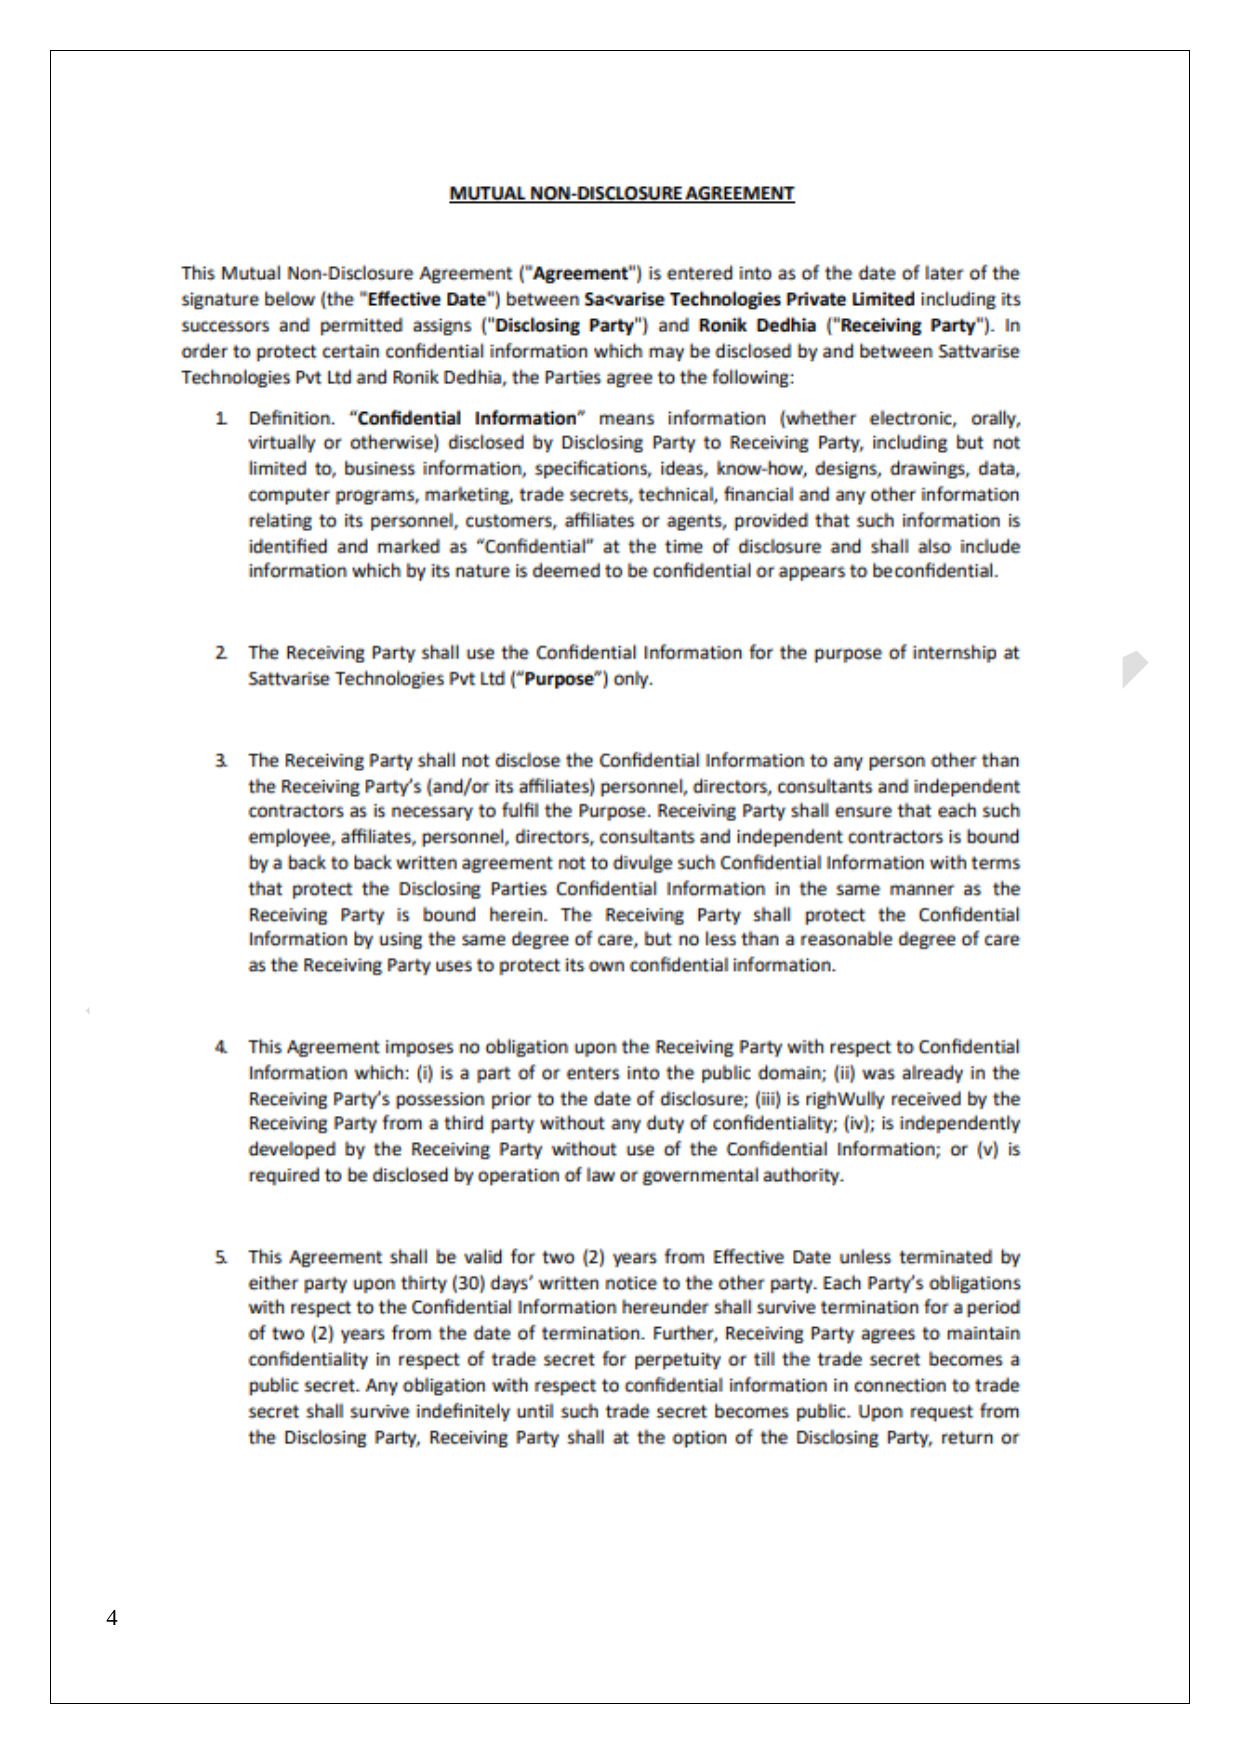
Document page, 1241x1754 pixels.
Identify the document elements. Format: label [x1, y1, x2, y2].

picture [89, 120, 1123, 1539]
